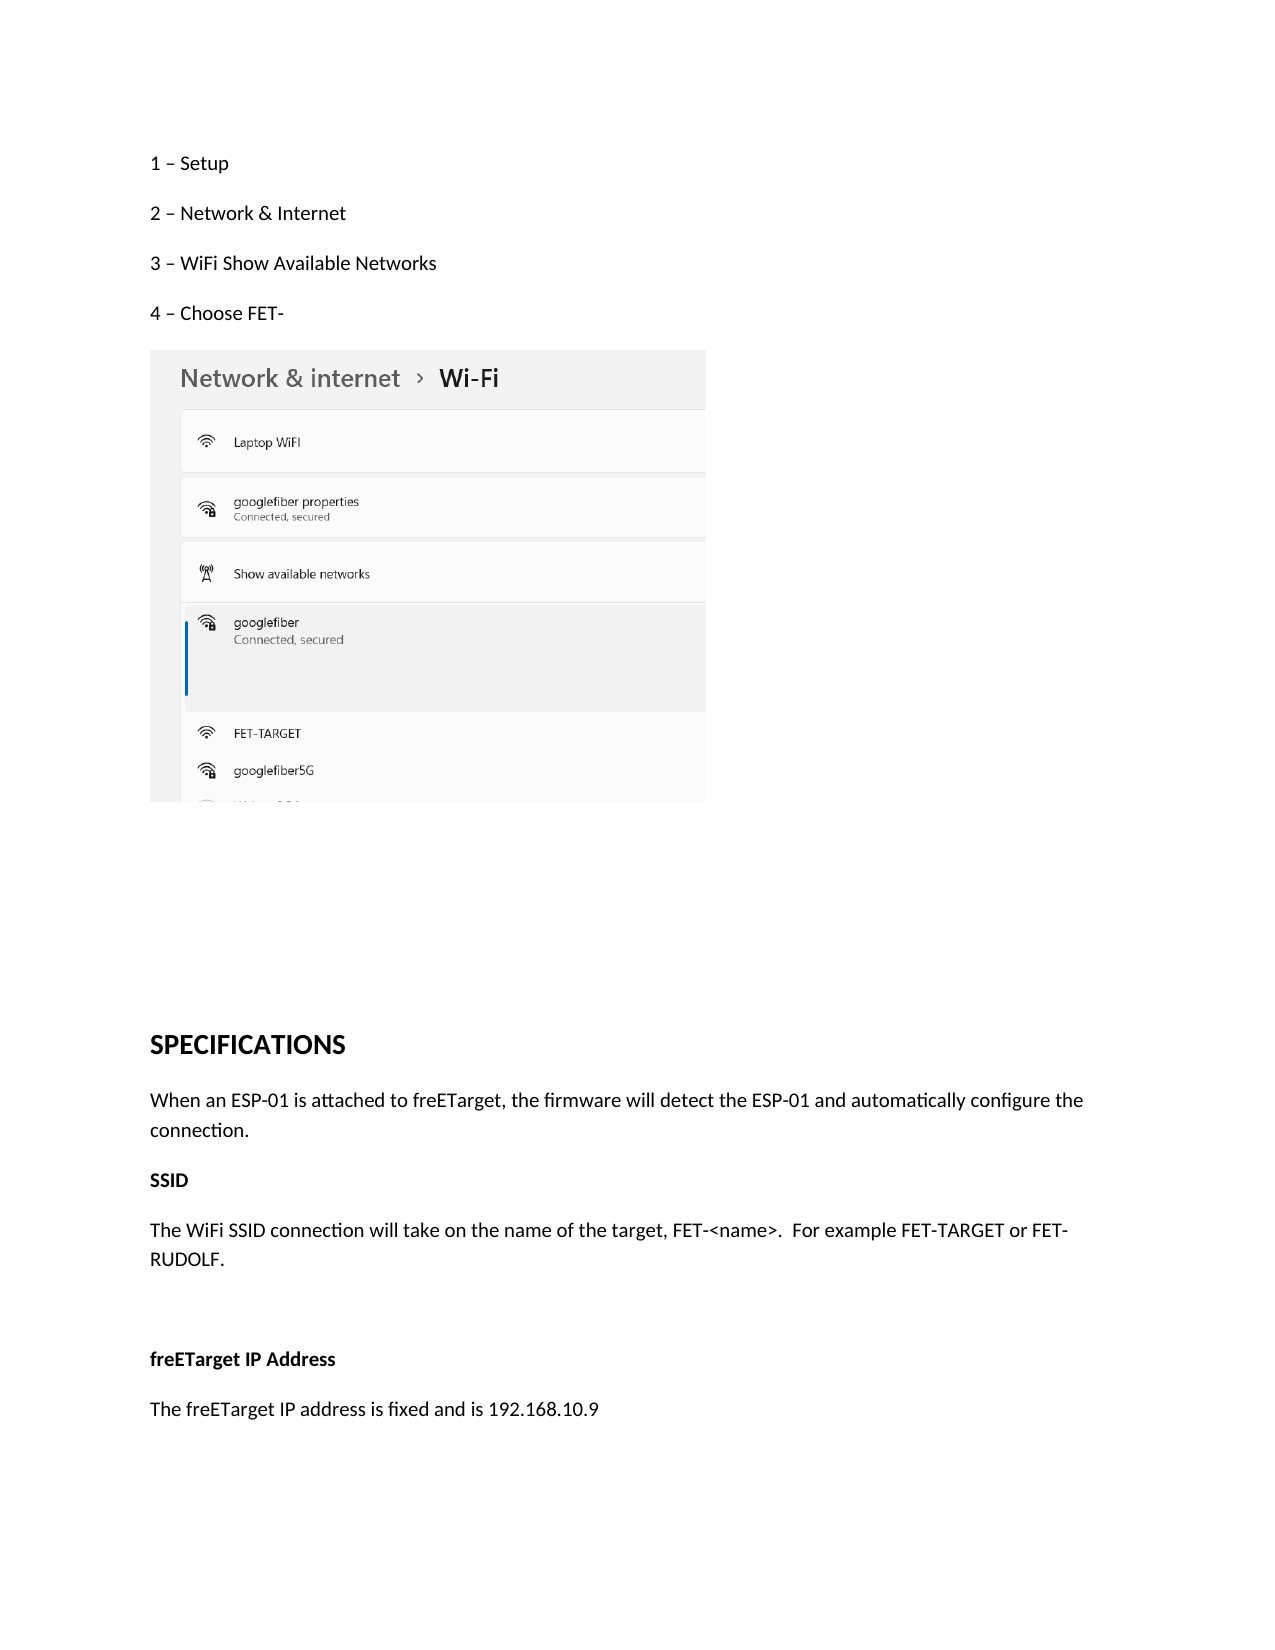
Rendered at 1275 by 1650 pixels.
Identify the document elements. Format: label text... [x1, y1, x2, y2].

picture [150, 350, 706, 802]
text 3 – WiFi Show Available Networks [150, 250, 1125, 275]
text When an ESP-01 is attached to freETarget, the firmware will detect the ESP-01 and automatically configure the connection. [150, 1088, 1125, 1142]
text SSID [150, 1167, 1125, 1192]
text The freETarget IP address is fixed and is 192.168.10.9 [150, 1396, 1125, 1421]
text 2 – Network & Internet [150, 200, 1125, 225]
text 1 – Setup [150, 150, 1125, 175]
text 4 – Choose FET- [150, 300, 1125, 325]
text The WiFi SSID connection will take on the name of the target, FET-<name>. For example FET-TARGET or FET-RUDOLF. [150, 1217, 1125, 1271]
text SPECIFICATIONS [150, 1026, 1125, 1062]
text freETarget IP Address [150, 1346, 1125, 1371]
